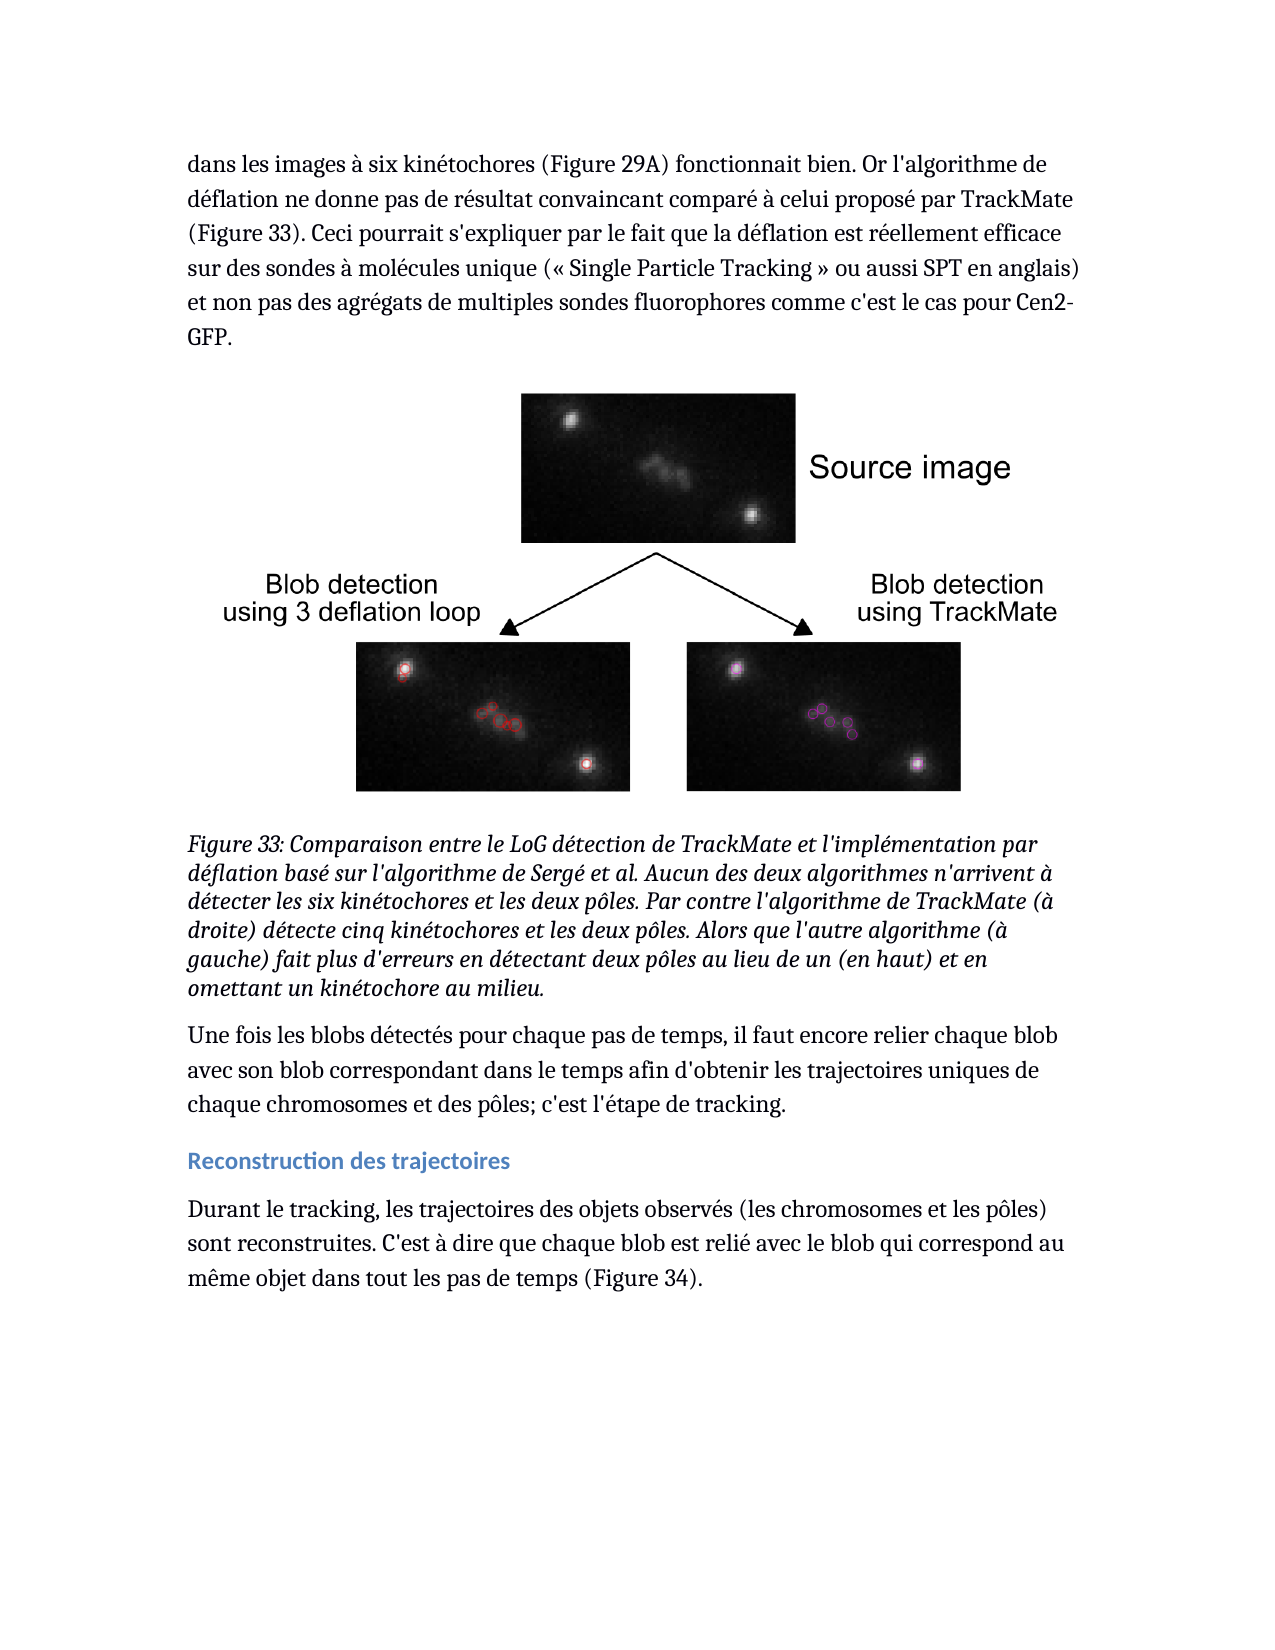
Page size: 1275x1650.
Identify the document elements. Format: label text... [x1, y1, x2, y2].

text Figure 33: Comparaison entre le LoG détection de TrackMate et l'implémentation par déflation basé sur l'algorithme de Sergé et al. Aucun des deux algorithmes n'arrivent à détecter les six kinétochores et les deux pôles. Par contre l'algorithme de TrackMate (à droite) détecte cinq kinétochores et les deux pôles. Alors que l'autre algorithme (à gauche) fait plus d'erreurs en détectant deux pôles au lieu de un (en haut) et en omettant un kinétochore au milieu. [187, 830, 1087, 1002]
subtitle Reconstruction des trajectoires [187, 1145, 1087, 1176]
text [187, 150, 1087, 351]
text Une fois les blobs détectés pour chaque pas de temps, il faut encore relier chaque blob avec son blob correspondant dans le temps afin d'obtenir les trajectoires uniques de chaque chromosomes et des pôles; c'est l'étape de tracking. [187, 1021, 1087, 1119]
picture [206, 375, 1073, 809]
text Durant le tracking, les trajectoires des objets observés (les chromosomes et les pôles) sont reconstruites. C'est à dire que chaque blob est relié avec le blob qui correspond au même objet dans tout les pas de temps (Figure 34). [187, 1194, 1087, 1292]
